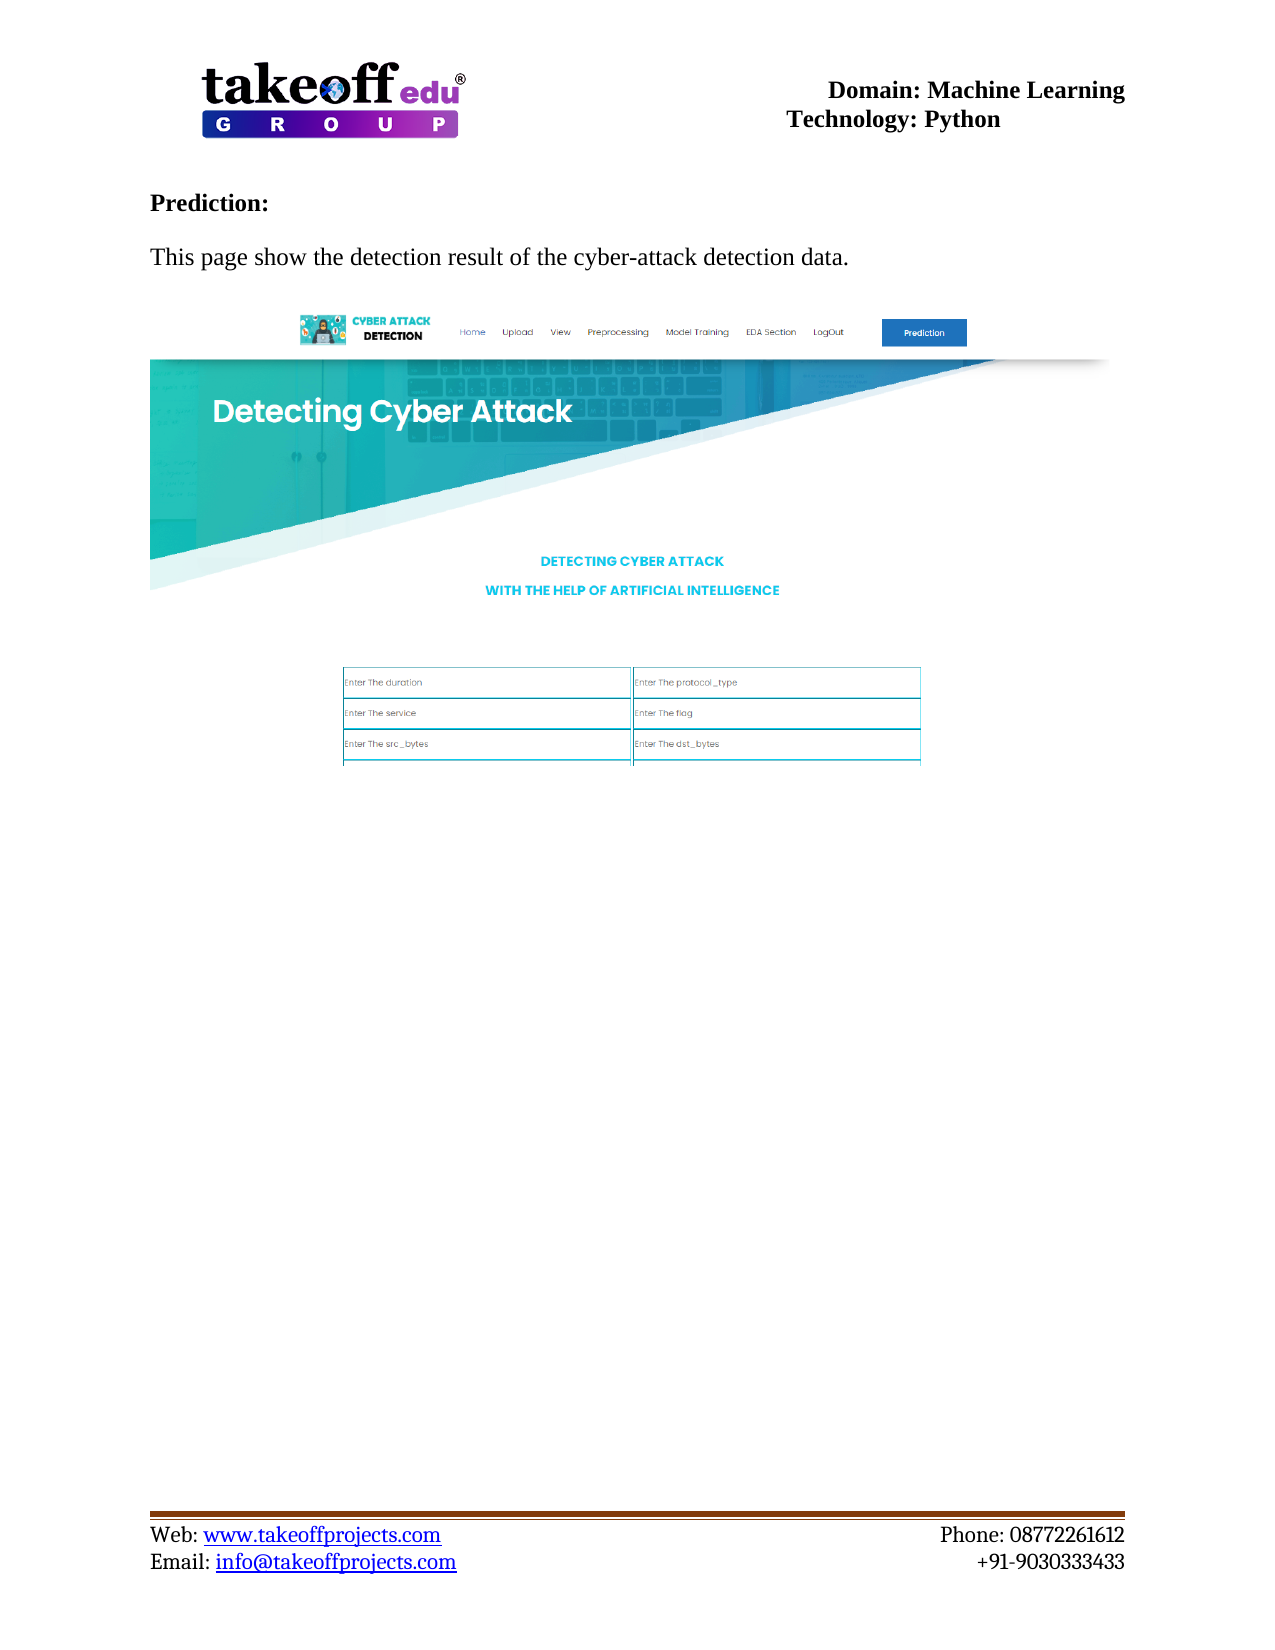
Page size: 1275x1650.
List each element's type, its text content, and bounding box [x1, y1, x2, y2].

text This page show the detection result of the cyber-attack detection data. [150, 242, 1125, 271]
picture [150, 300, 1110, 766]
text Prediction: [150, 188, 1125, 217]
picture [198, 57, 469, 149]
